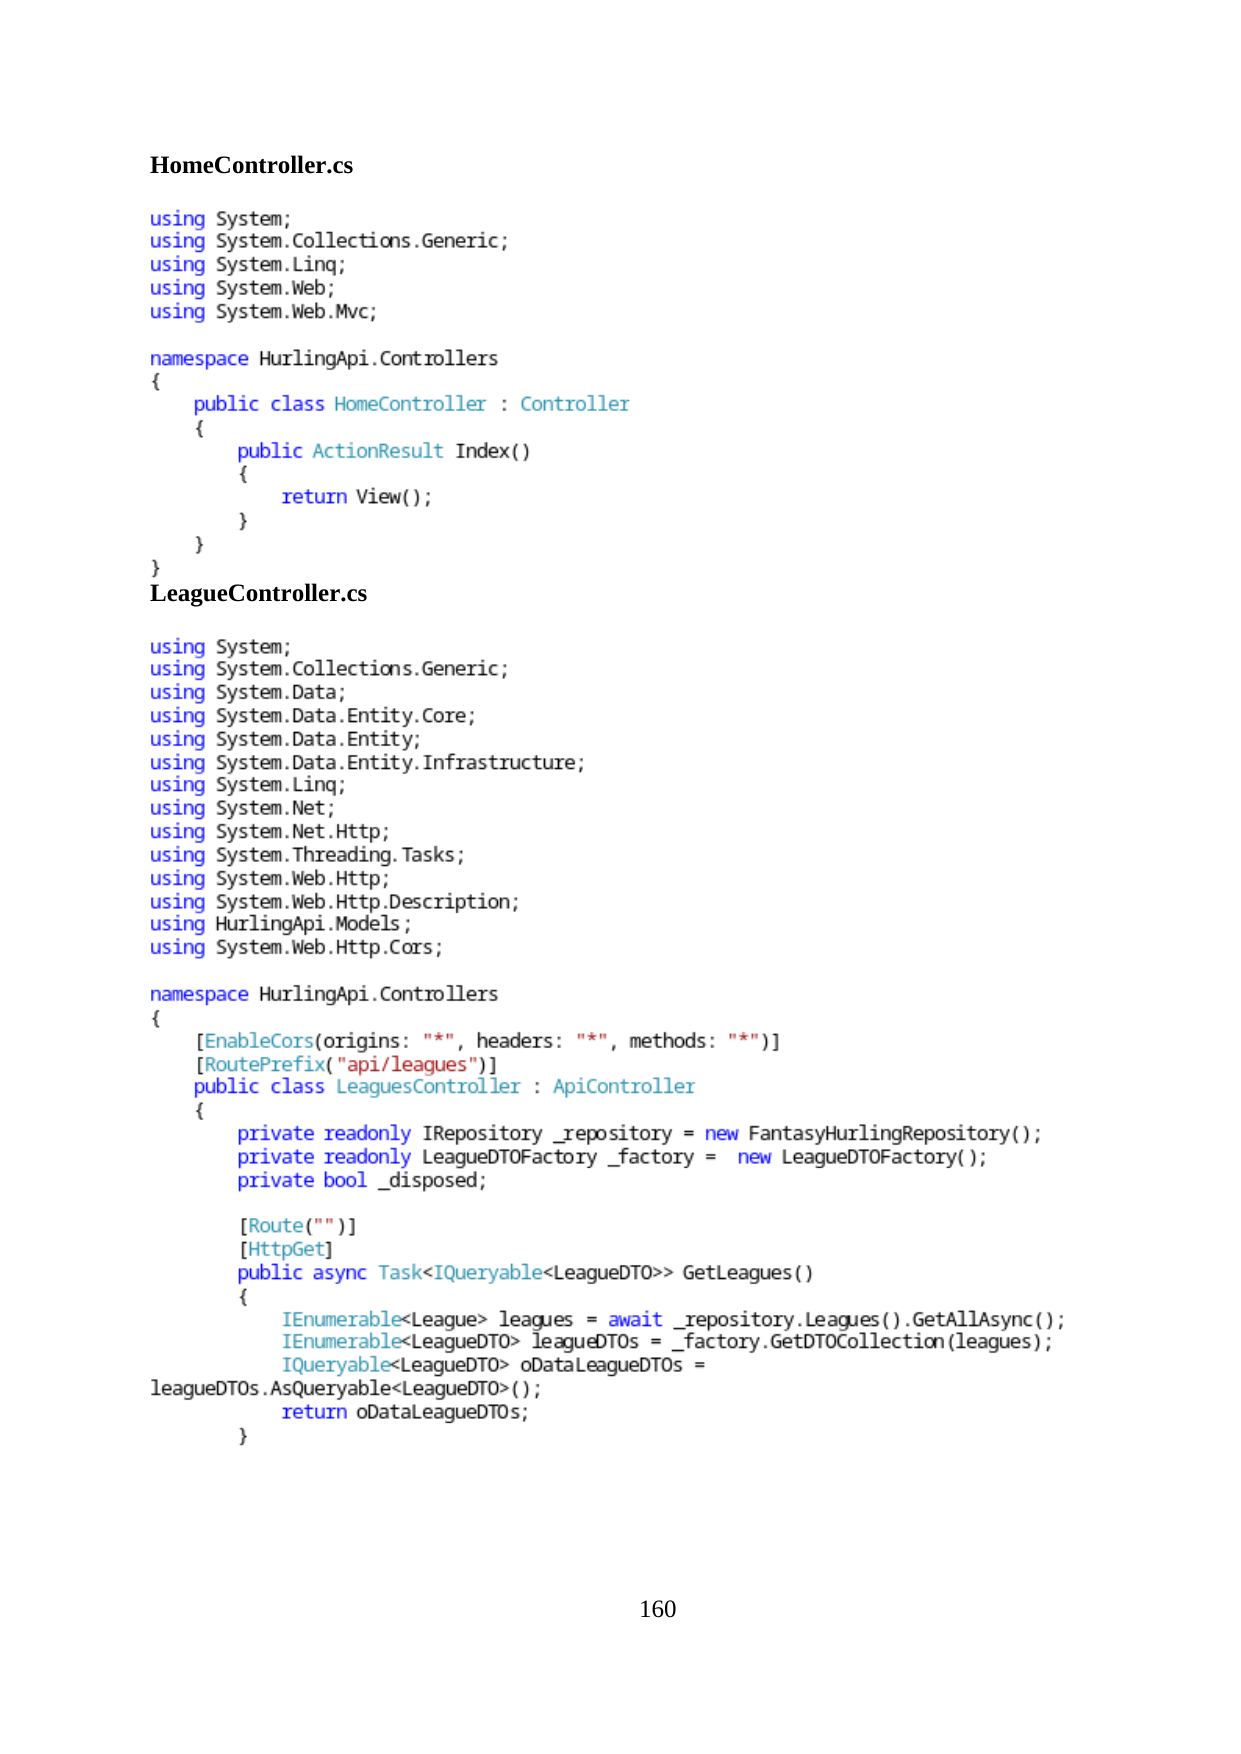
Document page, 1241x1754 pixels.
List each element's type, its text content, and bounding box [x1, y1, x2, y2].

subtitle LeagueController.cs [150, 578, 1090, 607]
subtitle HomeController.cs [150, 150, 1090, 179]
